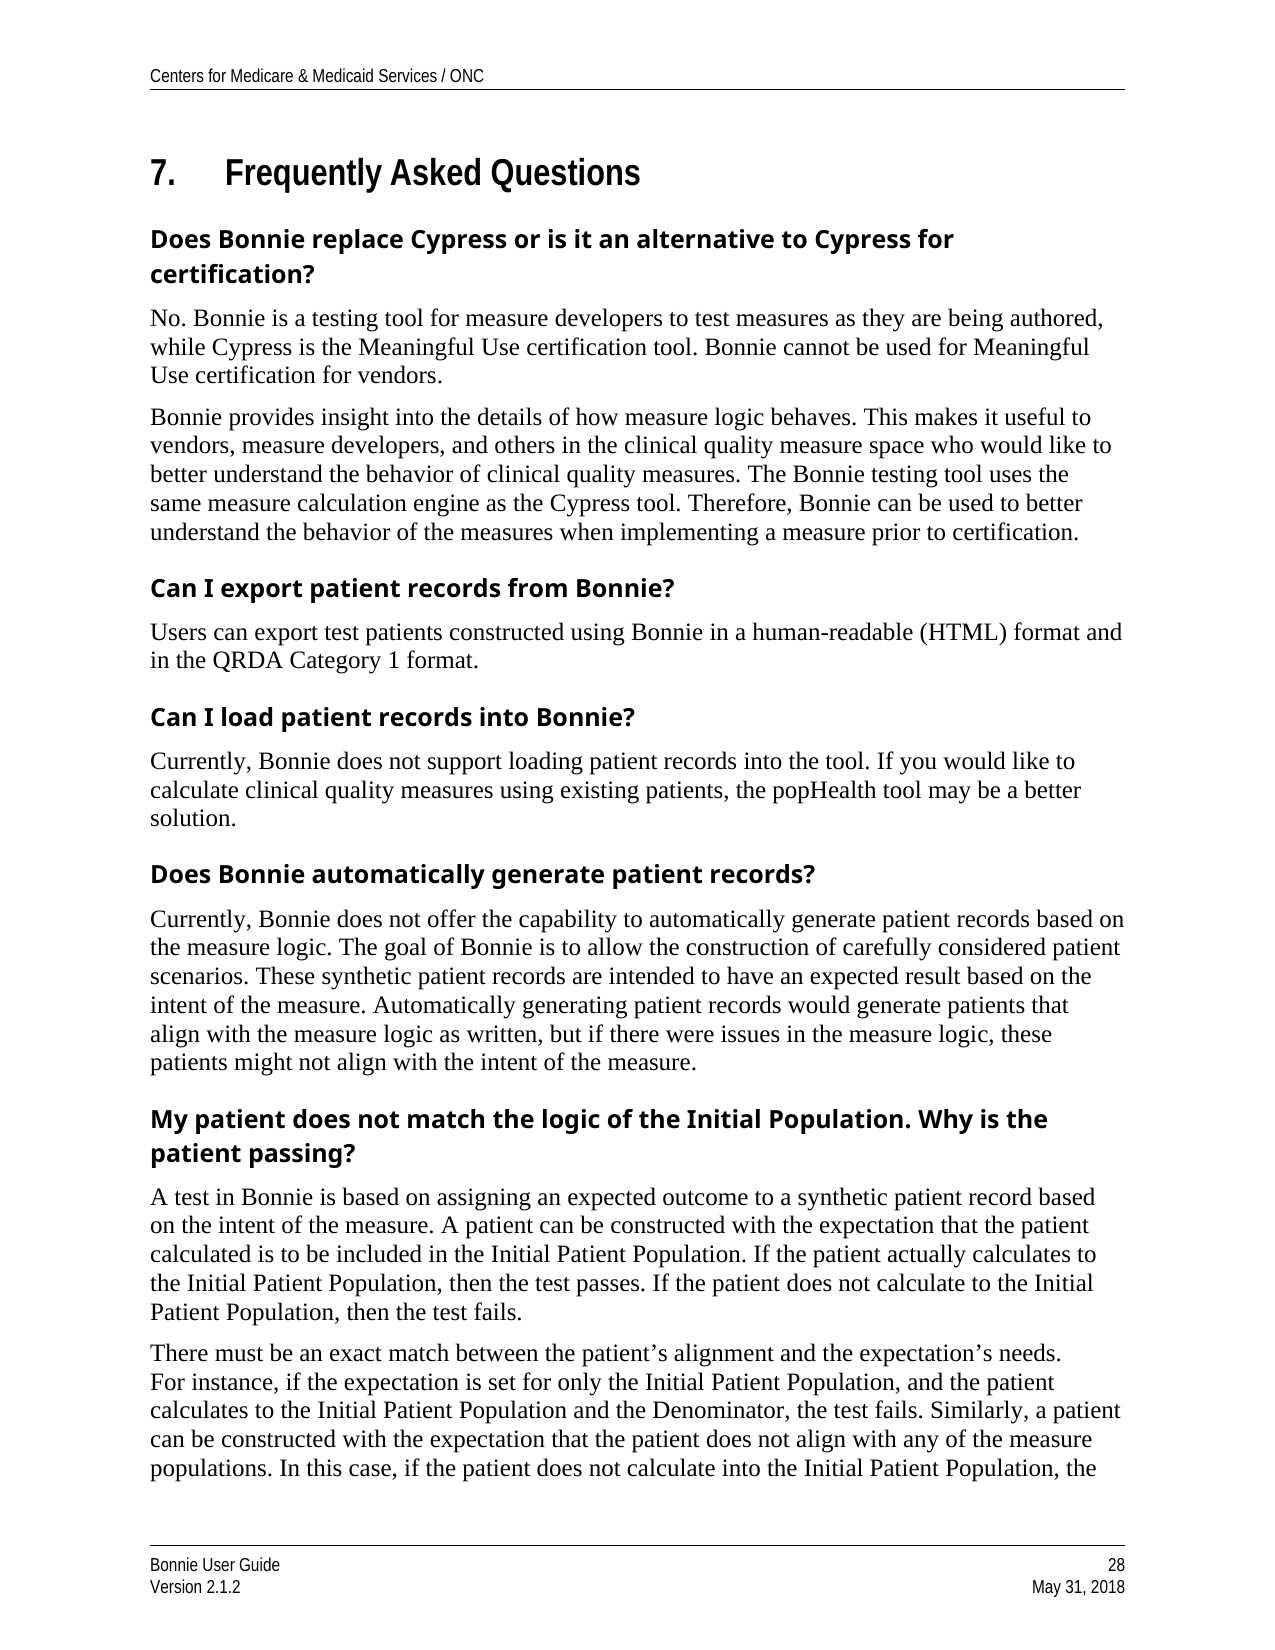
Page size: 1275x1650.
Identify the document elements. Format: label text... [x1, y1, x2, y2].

text Does Bonnie automatically generate patient records? [150, 857, 1125, 891]
text My patient does not match the logic of the Initial Population. Why is the patient passing? [150, 1101, 1125, 1169]
text No. Bonnie is a testing tool for measure developers to test measures as they are being authored, while Cypress is the Meaningful Use certification tool. Bonnie cannot be used for Meaningful Use certification for vendors. [150, 303, 1125, 389]
text Users can export test patients constructed using Bonnie in a human-readable (HTML) format and in the QRDA Category 1 format. [150, 617, 1125, 674]
text Currently, Bonnie does not support loading patient records into the tool. If you would like to calculate clinical quality measures using existing patients, the popHealth tool may be a better solution. [150, 746, 1125, 832]
subtitle Frequently Asked Questions [150, 150, 1125, 193]
text Currently, Bonnie does not offer the capability to automatically generate patient records based on the measure logic. The goal of Bonnie is to allow the construction of carefully considered patient scenarios. These synthetic patient records are intended to have an expected result based on the intent of the measure. Automatically generating patient records would generate patients that align with the measure logic as written, but if there were issues in the measure logic, these patients might not align with the intent of the measure. [150, 904, 1125, 1076]
text Can I export patient records from Bonnie? [150, 570, 1125, 604]
text Does Bonnie replace Cypress or is it an alternative to Cypress for certification? [150, 222, 1125, 290]
text Bonnie provides insight into the details of how measure logic behaves. This makes it useful to vendors, measure developers, and others in the clinical quality measure space who would like to better understand the behavior of clinical quality measures. The Bonnie testing tool uses the same measure calculation engine as the Cypress tool. Therefore, Bonnie can be used to better understand the behavior of the measures when implementing a measure prior to certification. [150, 402, 1125, 545]
text Can I load patient records into Bonnie? [150, 699, 1125, 733]
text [150, 1338, 1125, 1482]
text A test in Bonnie is based on assigning an expected outcome to a synthetic patient record based on the intent of the measure. A patient can be constructed with the expectation that the patient calculated is to be included in the Initial Patient Population. If the patient actually calculates to the Initial Patient Population, then the test passes. If the patient does not calculate to the Initial Patient Population, then the test fails. [150, 1182, 1125, 1326]
